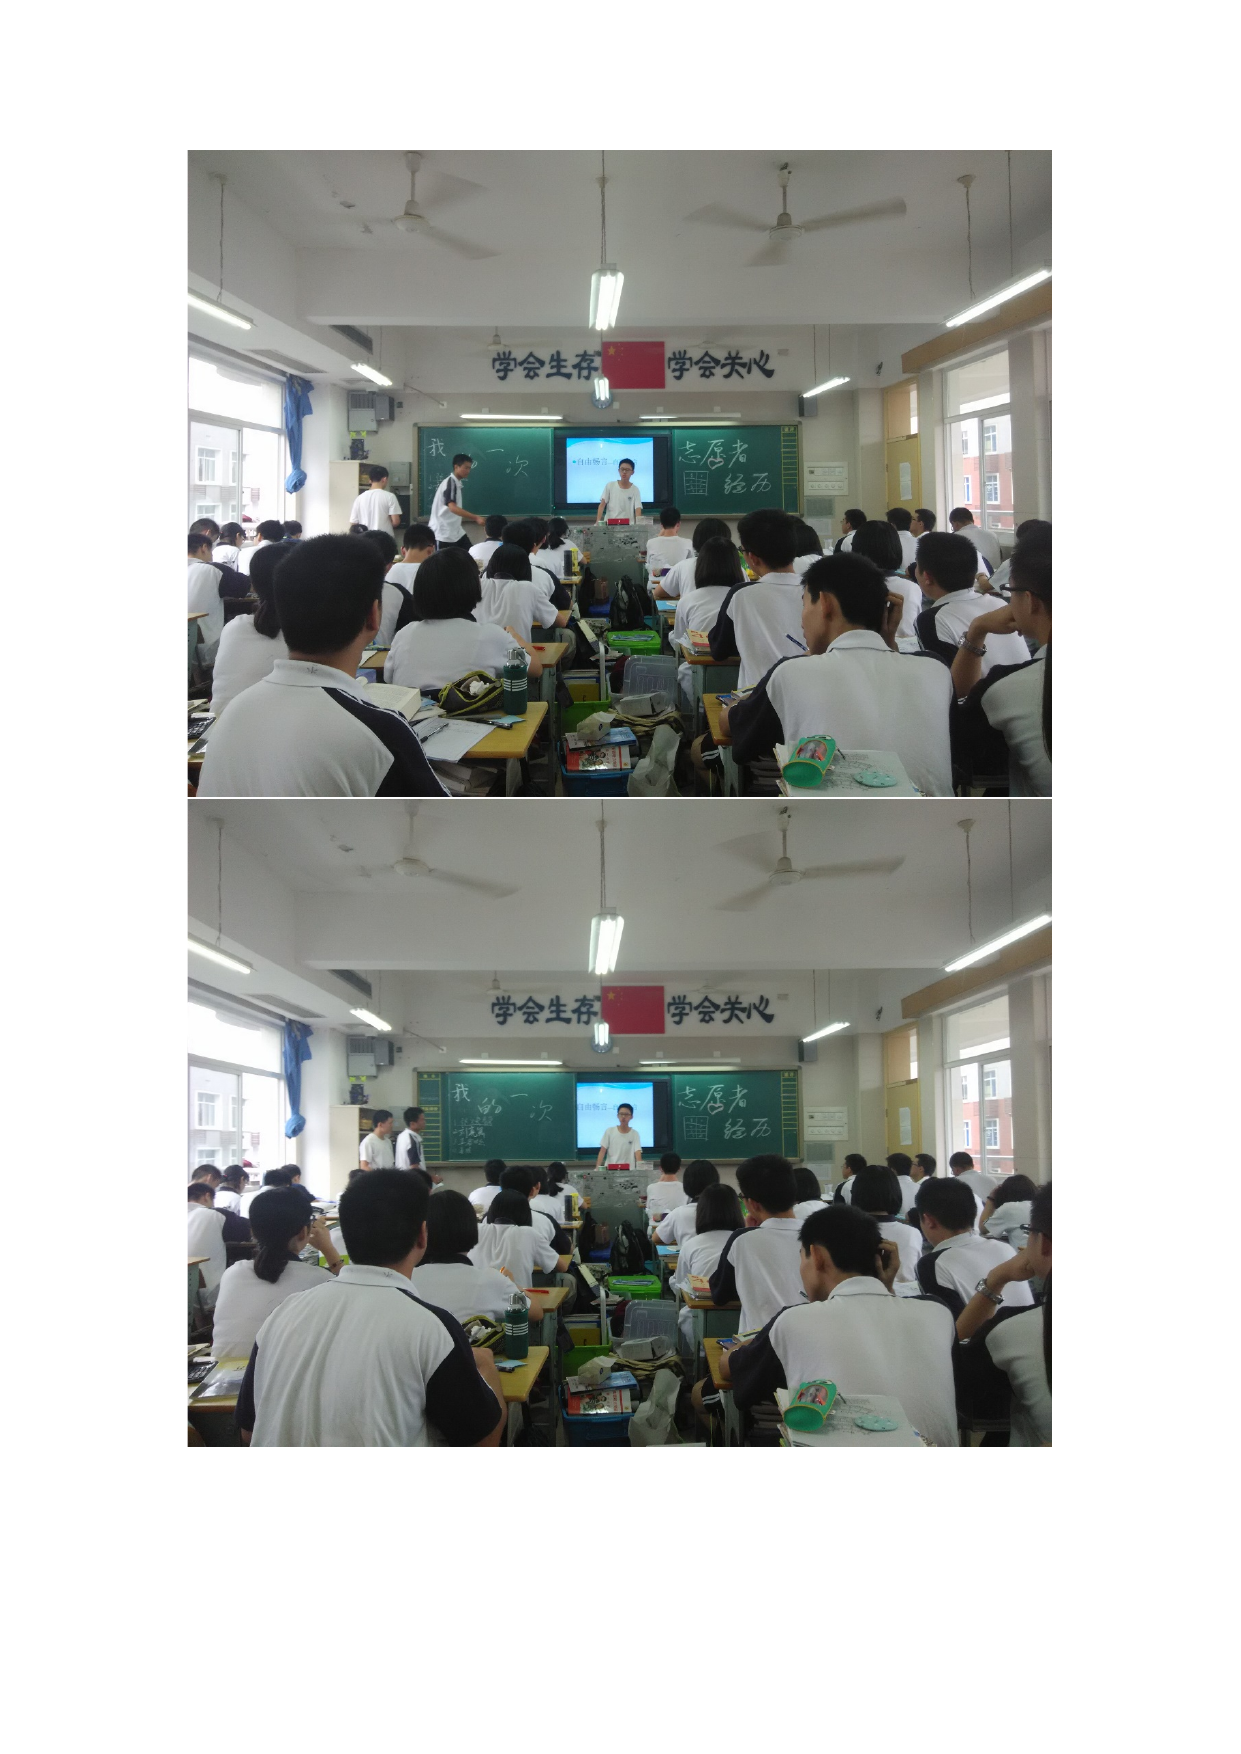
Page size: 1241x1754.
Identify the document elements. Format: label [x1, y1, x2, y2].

picture [187, 150, 1052, 797]
picture [187, 799, 1052, 1447]
